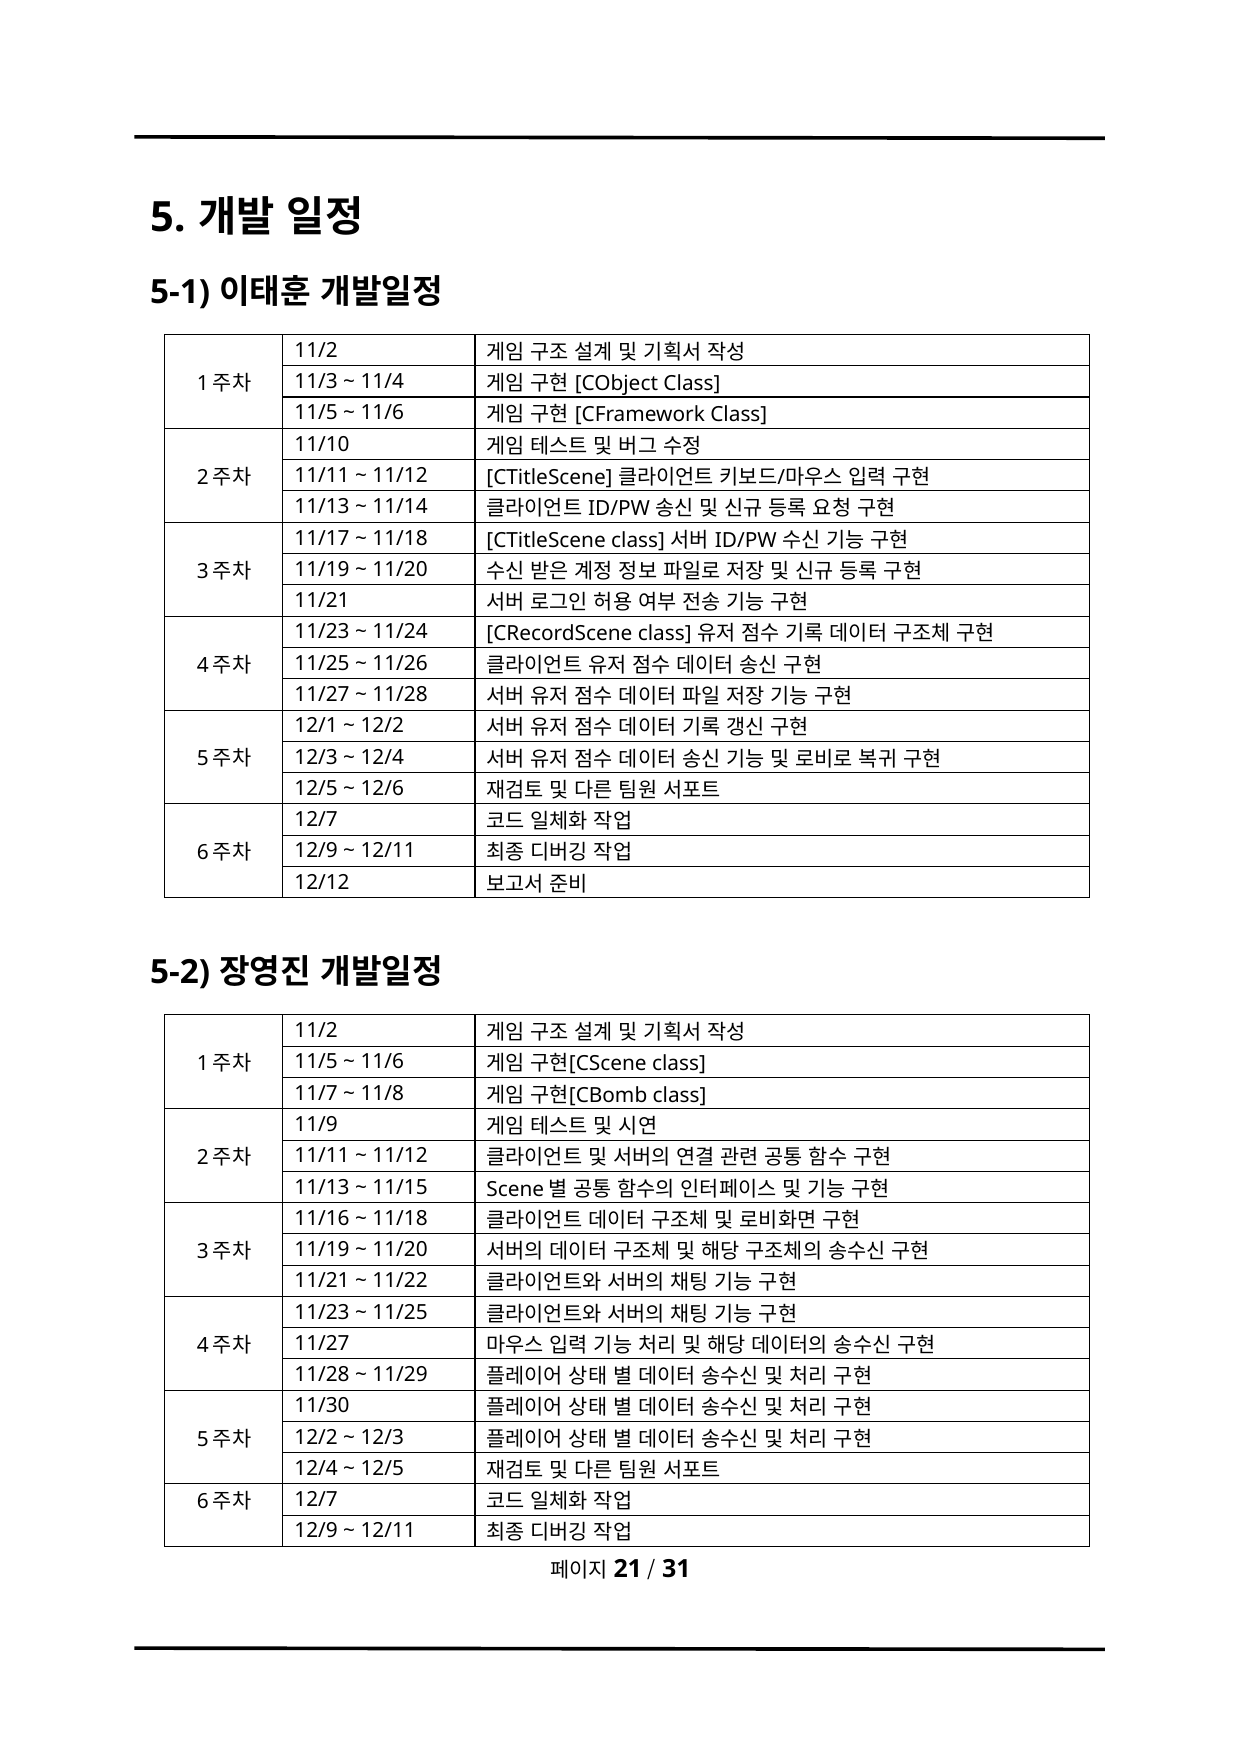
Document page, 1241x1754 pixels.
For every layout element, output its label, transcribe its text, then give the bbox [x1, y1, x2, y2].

table_cell 서버의 데이터 구조체 및 해당 구조체의 송수신 구현 [476, 1234, 1089, 1264]
table_cell 마우스 입력 기능 처리 및 해당 데이터의 송수신 구현 [476, 1328, 1089, 1358]
table_cell 4주차 [165, 1297, 282, 1389]
table_cell 최종 디버깅 작업 [476, 836, 1089, 866]
table_cell 클라이언트와 서버의 채팅 기능 구현 [476, 1266, 1089, 1296]
table_cell 게임 구현[CScene class] [476, 1047, 1089, 1077]
table_header 1주차 [165, 335, 282, 428]
list 개발 일정 [150, 183, 1090, 243]
table_cell 12/7 [283, 1484, 474, 1514]
table_cell 코드 일체화 작업 [476, 1484, 1089, 1514]
table_cell 11/21 [283, 585, 474, 616]
table_cell [CTitleScene] 클라이언트 키보드/마우스 입력 구현 [476, 460, 1089, 490]
table_cell 서버 유저 점수 데이터 파일 저장 기능 구현 [476, 679, 1089, 709]
table_cell 클라이언트 유저 점수 데이터 송신 구현 [476, 648, 1089, 678]
table_cell 6주차 [165, 804, 282, 897]
table_cell 서버 유저 점수 데이터 기록 갱신 구현 [476, 711, 1089, 741]
table_cell 11/19 ~ 11/20 [283, 1234, 474, 1264]
table_cell 11/19 ~ 11/20 [283, 554, 474, 584]
table_cell 11/28 ~ 11/29 [283, 1359, 474, 1389]
table_cell 12/7 [283, 804, 474, 834]
table_cell 플레이어 상태 별 데이터 송수신 및 처리 구현 [476, 1391, 1089, 1421]
table_cell 11/11 ~ 11/12 [283, 1141, 474, 1171]
table_cell 11/11 ~ 11/12 [283, 460, 474, 490]
table_header 11/2 [283, 335, 474, 365]
table_cell 플레이어 상태 별 데이터 송수신 및 처리 구현 [476, 1359, 1089, 1389]
table_header 1주차 [165, 1015, 282, 1108]
table_cell 게임 테스트 및 시연 [476, 1109, 1089, 1139]
table_cell 12/9 ~ 12/11 [283, 836, 474, 866]
table_cell 2주차 [165, 429, 282, 522]
table_cell 11/23 ~ 11/24 [283, 617, 474, 647]
table_cell 수신 받은 계정 정보 파일로 저장 및 신규 등록 구현 [476, 554, 1089, 584]
table_cell 12/9 ~ 12/11 [283, 1516, 474, 1546]
table_cell 11/16 ~ 11/18 [283, 1203, 474, 1233]
table_cell 재검토 및 다른 팀원 서포트 [476, 773, 1089, 803]
table_cell 11/13 ~ 11/14 [283, 491, 474, 522]
table_cell [CTitleScene class] 서버 ID/PW 수신 기능 구현 [476, 523, 1089, 553]
table_cell 11/5 ~ 11/6 [283, 398, 474, 428]
table_cell 클라이언트 데이터 구조체 및 로비화면 구현 [476, 1203, 1089, 1233]
table_cell 12/5 ~ 12/6 [283, 773, 474, 803]
table_cell 11/23 ~ 11/25 [283, 1297, 474, 1327]
table_header 게임 구조 설계 및 기획서 작성 [476, 1015, 1089, 1046]
table_cell 11/13 ~ 11/15 [283, 1172, 474, 1202]
table_cell 최종 디버깅 작업 [476, 1516, 1089, 1546]
table_cell 5주차 [165, 1391, 282, 1483]
table_cell 코드 일체화 작업 [476, 804, 1089, 834]
table_cell 11/9 [283, 1109, 474, 1139]
table_cell 12/2 ~ 12/3 [283, 1422, 474, 1452]
table_cell 11/3 ~ 11/4 [283, 366, 474, 396]
table_cell 6주차 [165, 1484, 282, 1546]
table_cell 서버 유저 점수 데이터 송신 기능 및 로비로 복귀 구현 [476, 742, 1089, 772]
table_cell 11/21 ~ 11/22 [283, 1266, 474, 1296]
table_cell 플레이어 상태 별 데이터 송수신 및 처리 구현 [476, 1422, 1089, 1452]
table_header 게임 구조 설계 및 기획서 작성 [476, 335, 1089, 365]
table_cell 11/5 ~ 11/6 [283, 1047, 474, 1077]
text 5-1) 이태훈 개발일정 [150, 265, 1090, 313]
table_cell 4주차 [165, 617, 282, 709]
table_cell 클라이언트 및 서버의 연결 관련 공통 함수 구현 [476, 1141, 1089, 1171]
table_cell 11/17 ~ 11/18 [283, 523, 474, 553]
table_cell 게임 구현 [CObject Class] [476, 366, 1089, 396]
table_cell 12/1 ~ 12/2 [283, 711, 474, 741]
table_cell 클라이언트와 서버의 채팅 기능 구현 [476, 1297, 1089, 1327]
table_cell 클라이언트 ID/PW 송신 및 신규 등록 요청 구현 [476, 491, 1089, 522]
table_cell [CRecordScene class] 유저 점수 기록 데이터 구조체 구현 [476, 617, 1089, 647]
table_cell 5주차 [165, 711, 282, 803]
table_cell 12/4 ~ 12/5 [283, 1453, 474, 1483]
table_cell 11/27 ~ 11/28 [283, 679, 474, 709]
table_cell 12/12 [283, 867, 474, 897]
table_cell 11/25 ~ 11/26 [283, 648, 474, 678]
table_cell 3주차 [165, 1203, 282, 1296]
table_cell 서버 로그인 허용 여부 전송 기능 구현 [476, 585, 1089, 616]
table_header 11/2 [283, 1015, 474, 1046]
table_cell 11/30 [283, 1391, 474, 1421]
table_cell 11/10 [283, 429, 474, 459]
table_cell 11/7 ~ 11/8 [283, 1078, 474, 1108]
table_cell 게임 구현 [CFramework Class] [476, 398, 1089, 428]
table_cell Scene별 공통 함수의 인터페이스 및 기능 구현 [476, 1172, 1089, 1202]
table_cell 게임 테스트 및 버그 수정 [476, 429, 1089, 459]
text 5-2) 장영진 개발일정 [150, 945, 1090, 994]
table_cell 게임 구현[CBomb class] [476, 1078, 1089, 1108]
table_cell 재검토 및 다른 팀원 서포트 [476, 1453, 1089, 1483]
table_cell 12/3 ~ 12/4 [283, 742, 474, 772]
table_cell 11/27 [283, 1328, 474, 1358]
table_cell 보고서 준비 [476, 867, 1089, 897]
table_cell 2주차 [165, 1109, 282, 1202]
table_cell 3주차 [165, 523, 282, 616]
